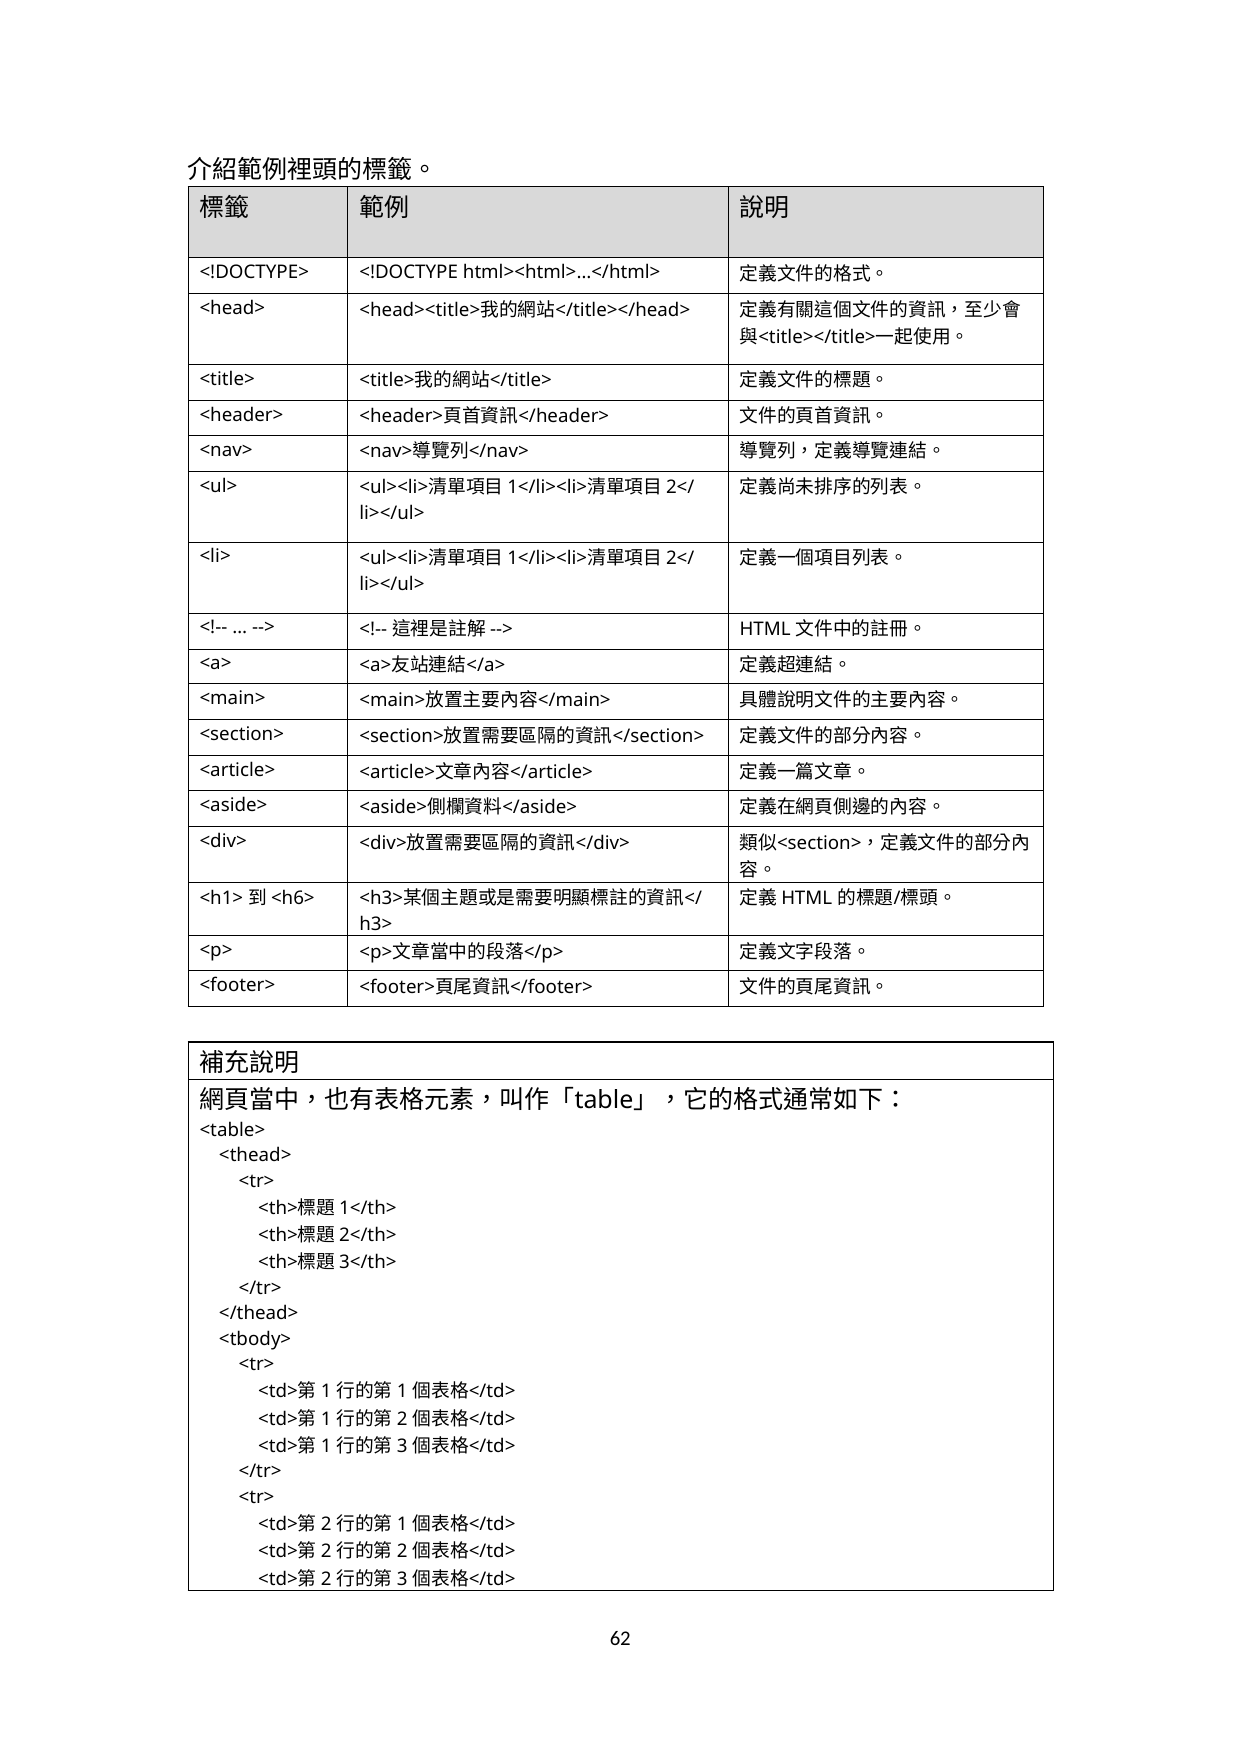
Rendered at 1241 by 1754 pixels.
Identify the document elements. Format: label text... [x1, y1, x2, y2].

table_header 範例 [348, 187, 728, 257]
table_cell <nav> [189, 436, 347, 471]
table_cell 定義文件的部分內容。 [729, 720, 1043, 755]
table_cell <h1> 到 <h6> [189, 883, 347, 935]
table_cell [189, 1080, 1053, 1590]
table_cell <aside>側欄資料</aside> [348, 791, 728, 826]
table_cell 定義 HTML 的標題/標頭。 [729, 883, 1043, 935]
table_cell <!-- 這裡是註解 --> [348, 614, 728, 648]
table_cell <article>文章內容</article> [348, 756, 728, 790]
table_cell 定義超連結。 [729, 650, 1043, 683]
table_cell <head> [189, 294, 347, 364]
table_cell 定義文字段落。 [729, 936, 1043, 970]
table_cell <a>友站連結</a> [348, 650, 728, 683]
table_cell 定義尚未排序的列表。 [729, 472, 1043, 542]
text 介紹範例裡頭的標籤。 [187, 150, 1053, 186]
table_cell <!DOCTYPE> [189, 258, 347, 293]
table_cell 定義在網頁側邊的內容。 [729, 791, 1043, 826]
table_cell <header>頁首資訊</header> [348, 401, 728, 435]
table_cell <header> [189, 401, 347, 435]
table_cell <ul><li>清單項目1</li><li>清單項目2</li></ul> [348, 472, 728, 542]
table_cell <li> [189, 543, 347, 612]
table_cell 定義有關這個文件的資訊，至少會與<title></title>一起使用。 [729, 294, 1043, 364]
table_cell 定義一個項目列表。 [729, 543, 1043, 612]
table_cell <section> [189, 720, 347, 755]
table_header 補充說明 [189, 1043, 1053, 1079]
table_cell <nav>導覽列</nav> [348, 436, 728, 471]
table_cell <article> [189, 756, 347, 790]
table_cell <ul><li>清單項目1</li><li>清單項目2</li></ul> [348, 543, 728, 612]
table_cell 定義文件的標題。 [729, 365, 1043, 400]
table_cell 文件的頁尾資訊。 [729, 971, 1043, 1006]
table_cell <title> [189, 365, 347, 400]
table_cell <a> [189, 650, 347, 683]
table_cell 具體說明文件的主要內容。 [729, 684, 1043, 719]
table_cell <section>放置需要區隔的資訊</section> [348, 720, 728, 755]
table_cell <head><title>我的網站</title></head> [348, 294, 728, 364]
table_cell 定義一篇文章。 [729, 756, 1043, 790]
table_cell <p> [189, 936, 347, 970]
table_header 標籤 [189, 187, 347, 257]
table_cell <footer> [189, 971, 347, 1006]
table_cell <ul> [189, 472, 347, 542]
table_cell <div>放置需要區隔的資訊</div> [348, 827, 728, 882]
table_cell <title>我的網站</title> [348, 365, 728, 400]
table_cell 定義文件的格式。 [729, 258, 1043, 293]
table_cell 類似<section>，定義文件的部分內容。 [729, 827, 1043, 882]
table_header 說明 [729, 187, 1043, 257]
table_cell <div> [189, 827, 347, 882]
table_cell <main> [189, 684, 347, 719]
table_cell <h3>某個主題或是需要明顯標註的資訊</h3> [348, 883, 728, 935]
table_cell <p>文章當中的段落</p> [348, 936, 728, 970]
table_cell <main>放置主要內容</main> [348, 684, 728, 719]
table_cell <!DOCTYPE html><html>…</html> [348, 258, 728, 293]
table_cell <footer>頁尾資訊</footer> [348, 971, 728, 1006]
table_cell <aside> [189, 791, 347, 826]
table_cell <!-- … --> [189, 614, 347, 648]
table_cell HTML 文件中的註冊。 [729, 614, 1043, 648]
table_cell 文件的頁首資訊。 [729, 401, 1043, 435]
table_cell 導覽列，定義導覽連結。 [729, 436, 1043, 471]
